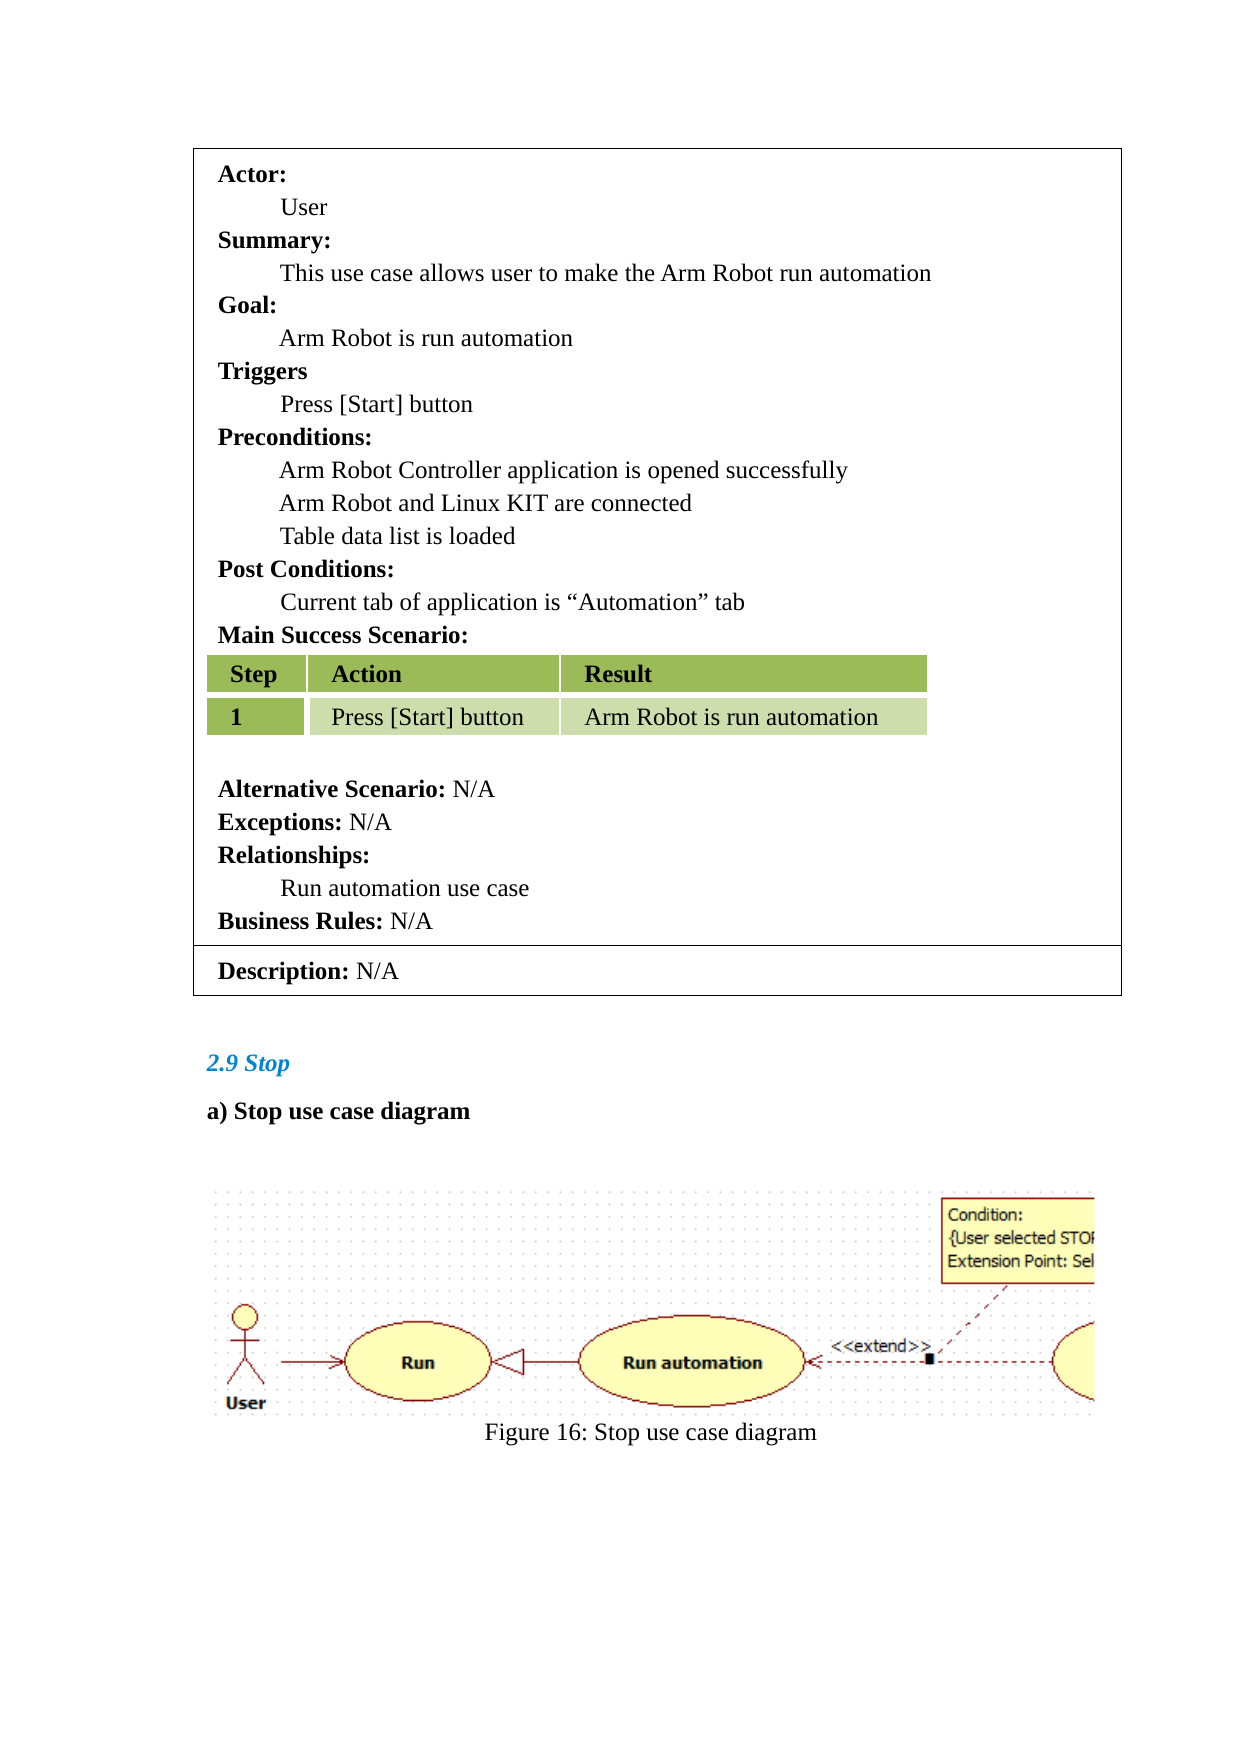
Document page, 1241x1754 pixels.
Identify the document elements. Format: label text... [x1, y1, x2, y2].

picture [206, 1184, 1095, 1417]
subtitle 2.9 Stop [207, 1048, 1122, 1077]
table_cell Description: N/A [194, 946, 1121, 995]
subtitle a) Stop use case diagram [207, 1096, 1122, 1125]
table_cell Actor: User Summary: This use case allows user to make the Arm Robot run automation Goal: Arm Robot is run automation Triggers Press [Start] button Preconditions: Arm Robot Controller application is opened successfully Arm Robot and Linux KIT are connected Table data list is loaded Post Conditions: Current tab of application is “Automation” tab Main Success Scenario: Alternative Scenario: N/A Exceptions: N/A Relationships: Run automation use case Business Rules: N/A [194, 149, 1121, 945]
